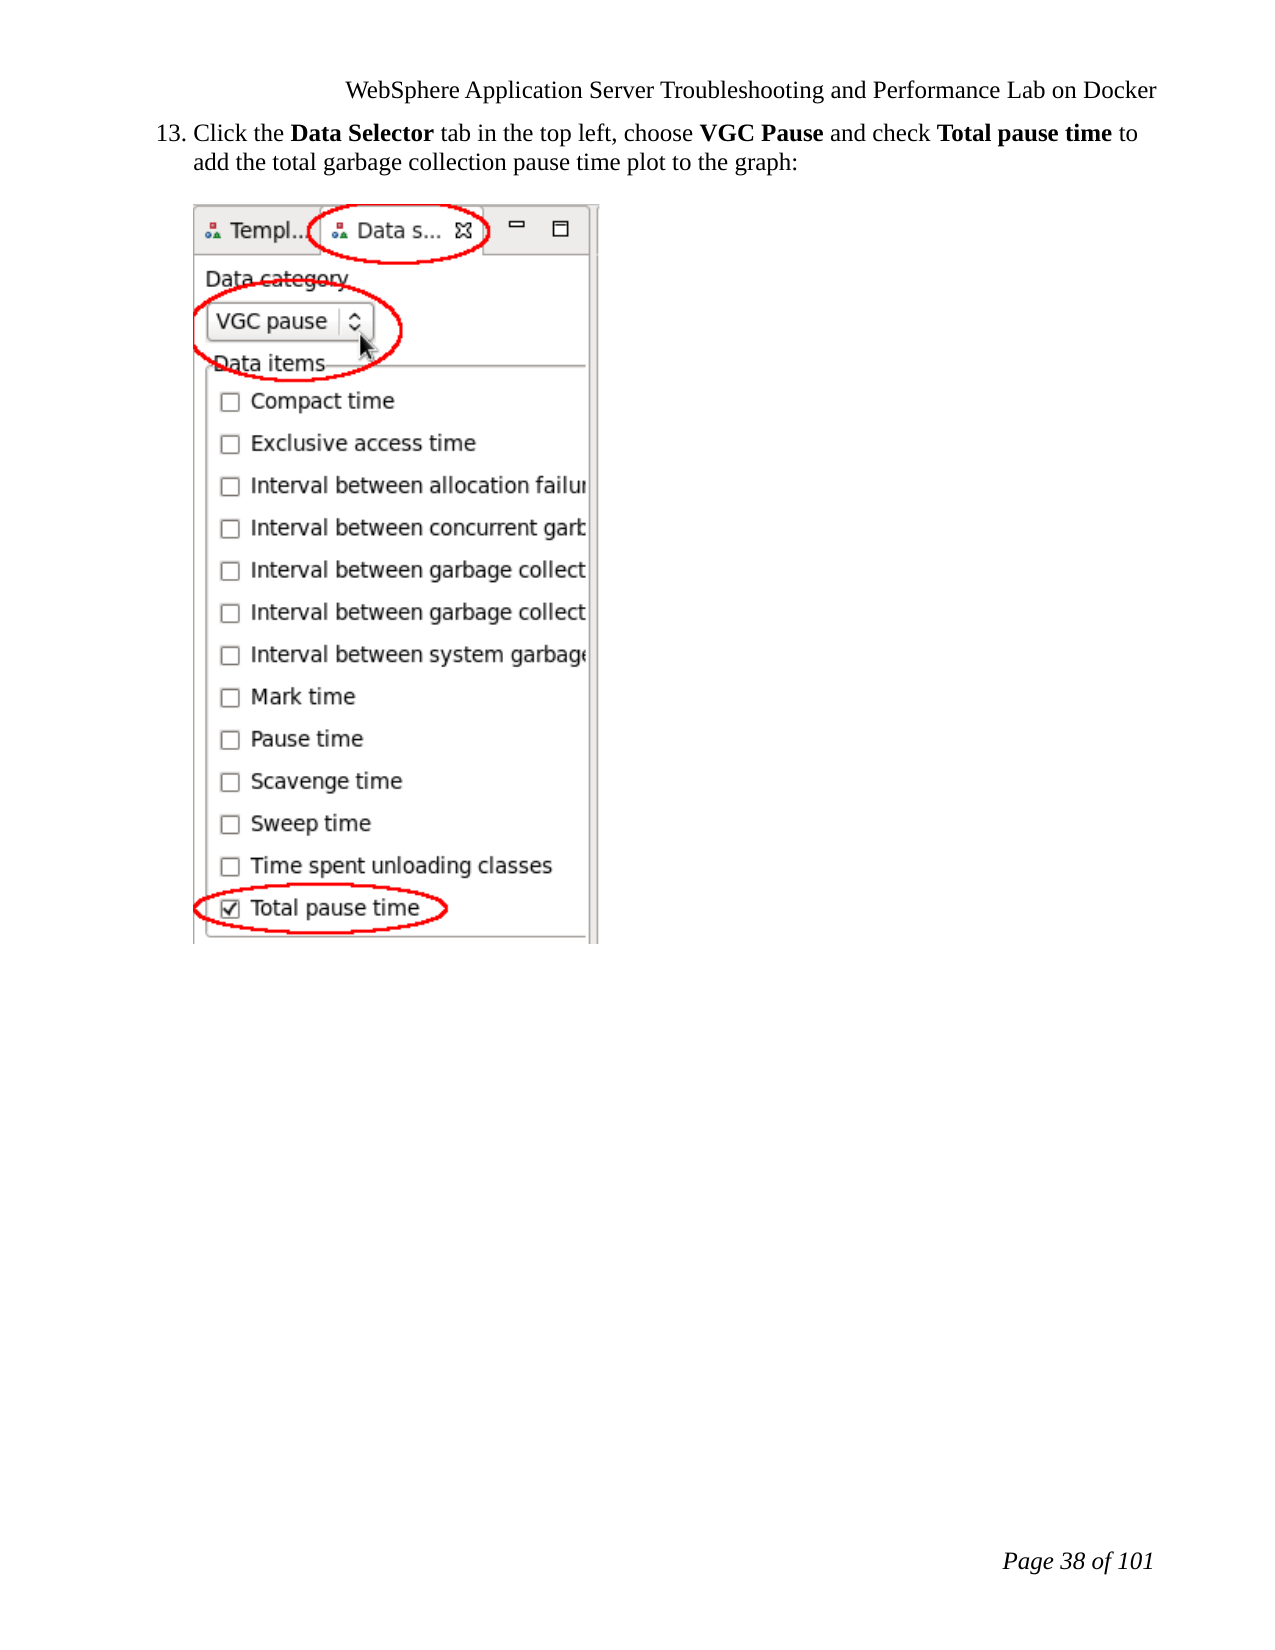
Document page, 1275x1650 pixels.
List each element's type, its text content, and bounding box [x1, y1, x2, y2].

picture [193, 204, 600, 944]
